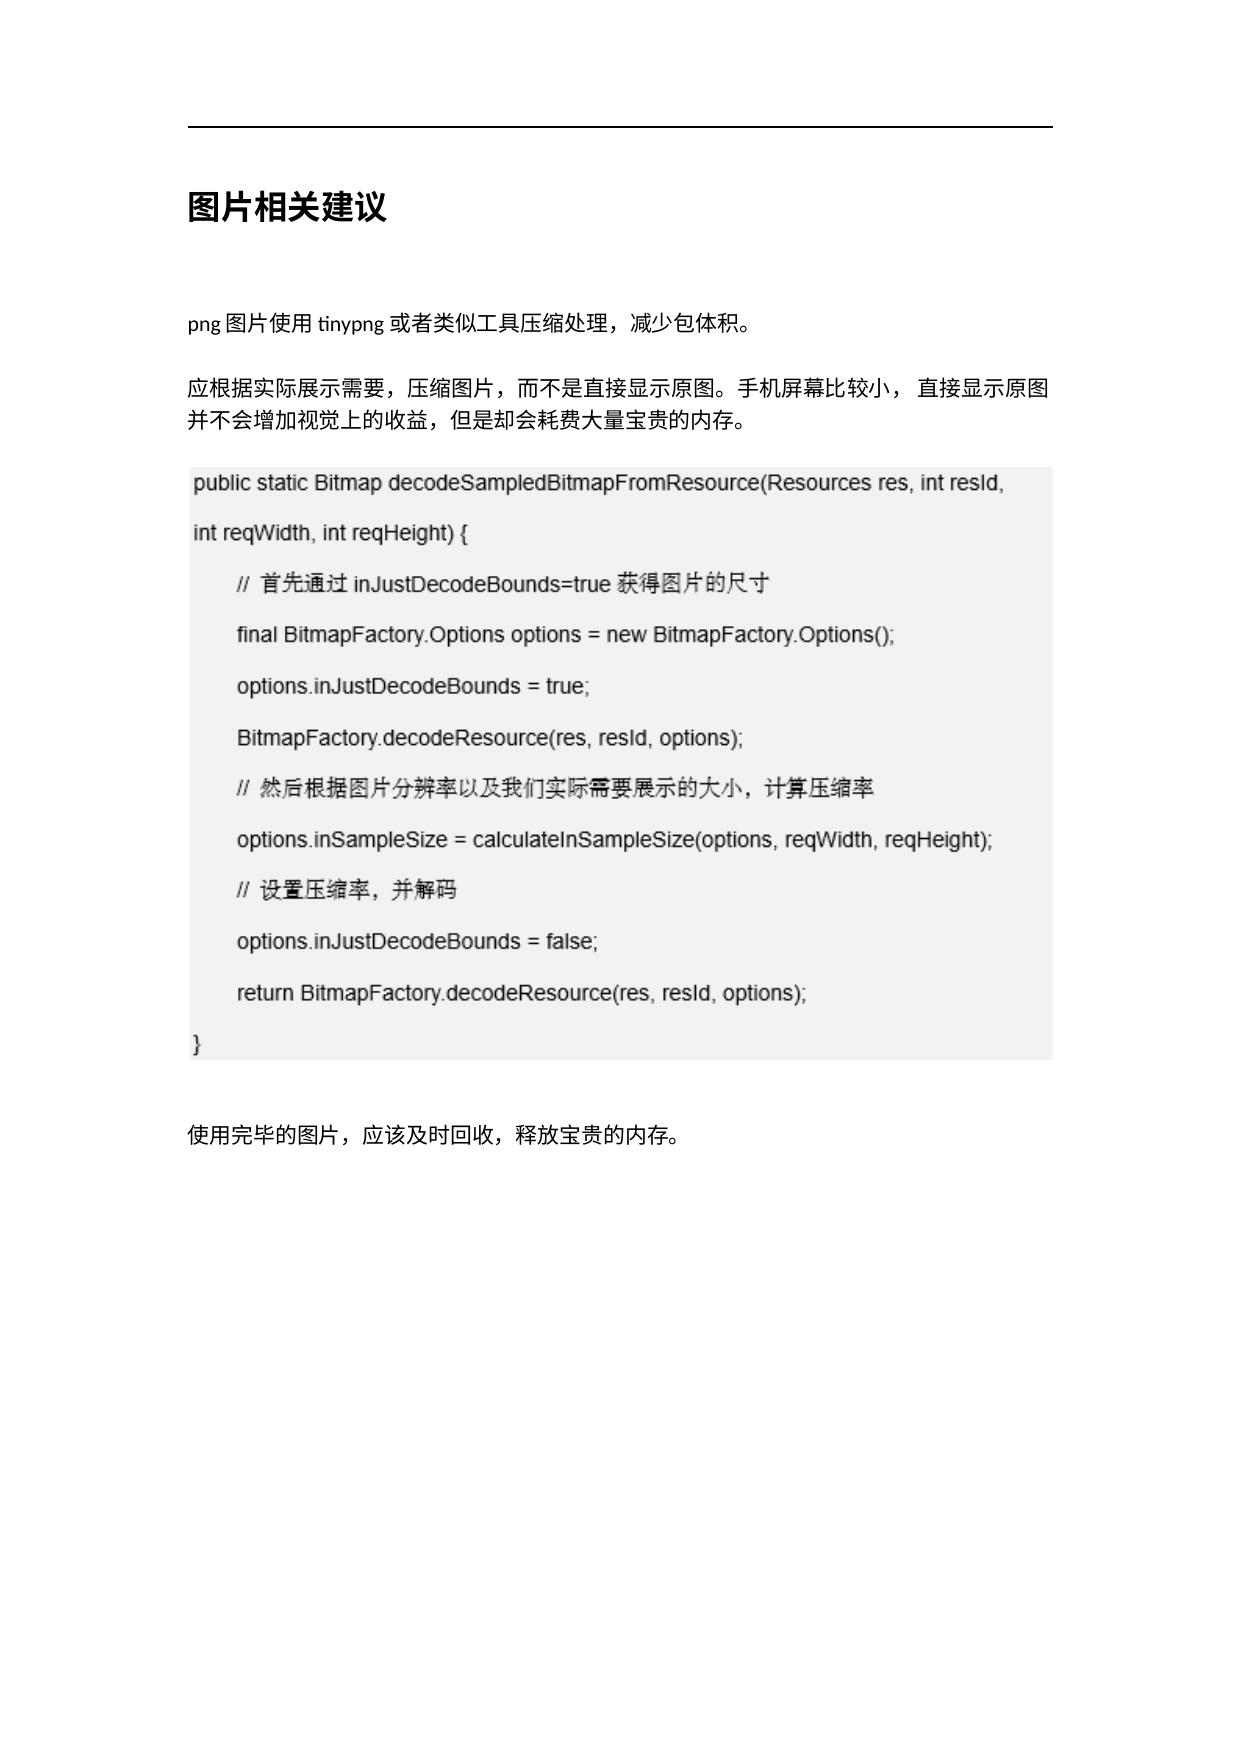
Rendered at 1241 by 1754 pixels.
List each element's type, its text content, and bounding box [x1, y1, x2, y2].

text 应根据实际展示需要，压缩图片，而不是直接显示原图。手机屏幕比较小， 直接显示原图，并不会增加视觉上的收益，但是却会耗费大量宝贵的内存。 [187, 370, 1053, 435]
text png图片使用 tinypng 或者类似工具压缩处理，减少包体积。 [187, 305, 1053, 338]
subtitle 图片相关建议 [187, 173, 1053, 238]
picture [187, 467, 1053, 1065]
text 使用完毕的图片，应该及时回收，释放宝贵的内存。 [187, 1118, 1053, 1150]
